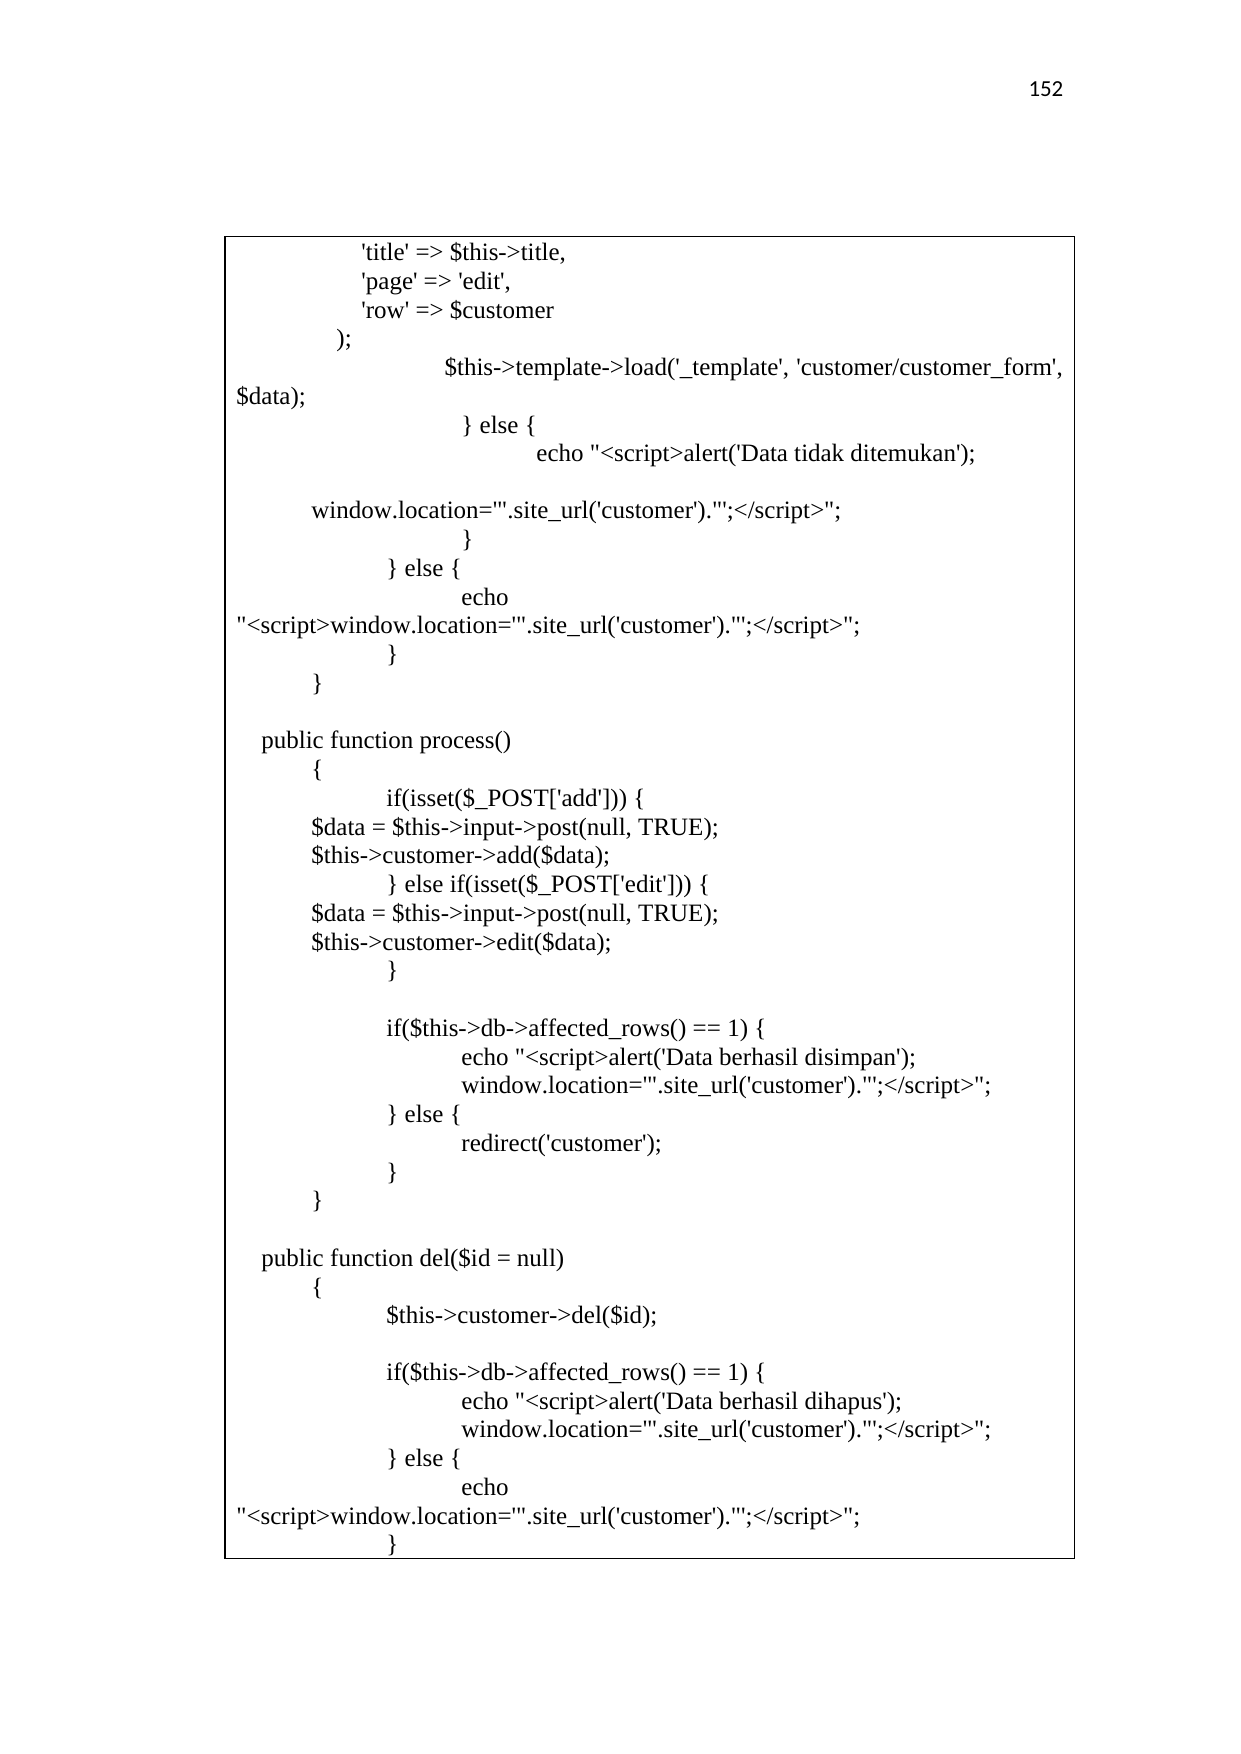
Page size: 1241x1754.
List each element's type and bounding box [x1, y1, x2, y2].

table_cell [226, 237, 1074, 1558]
